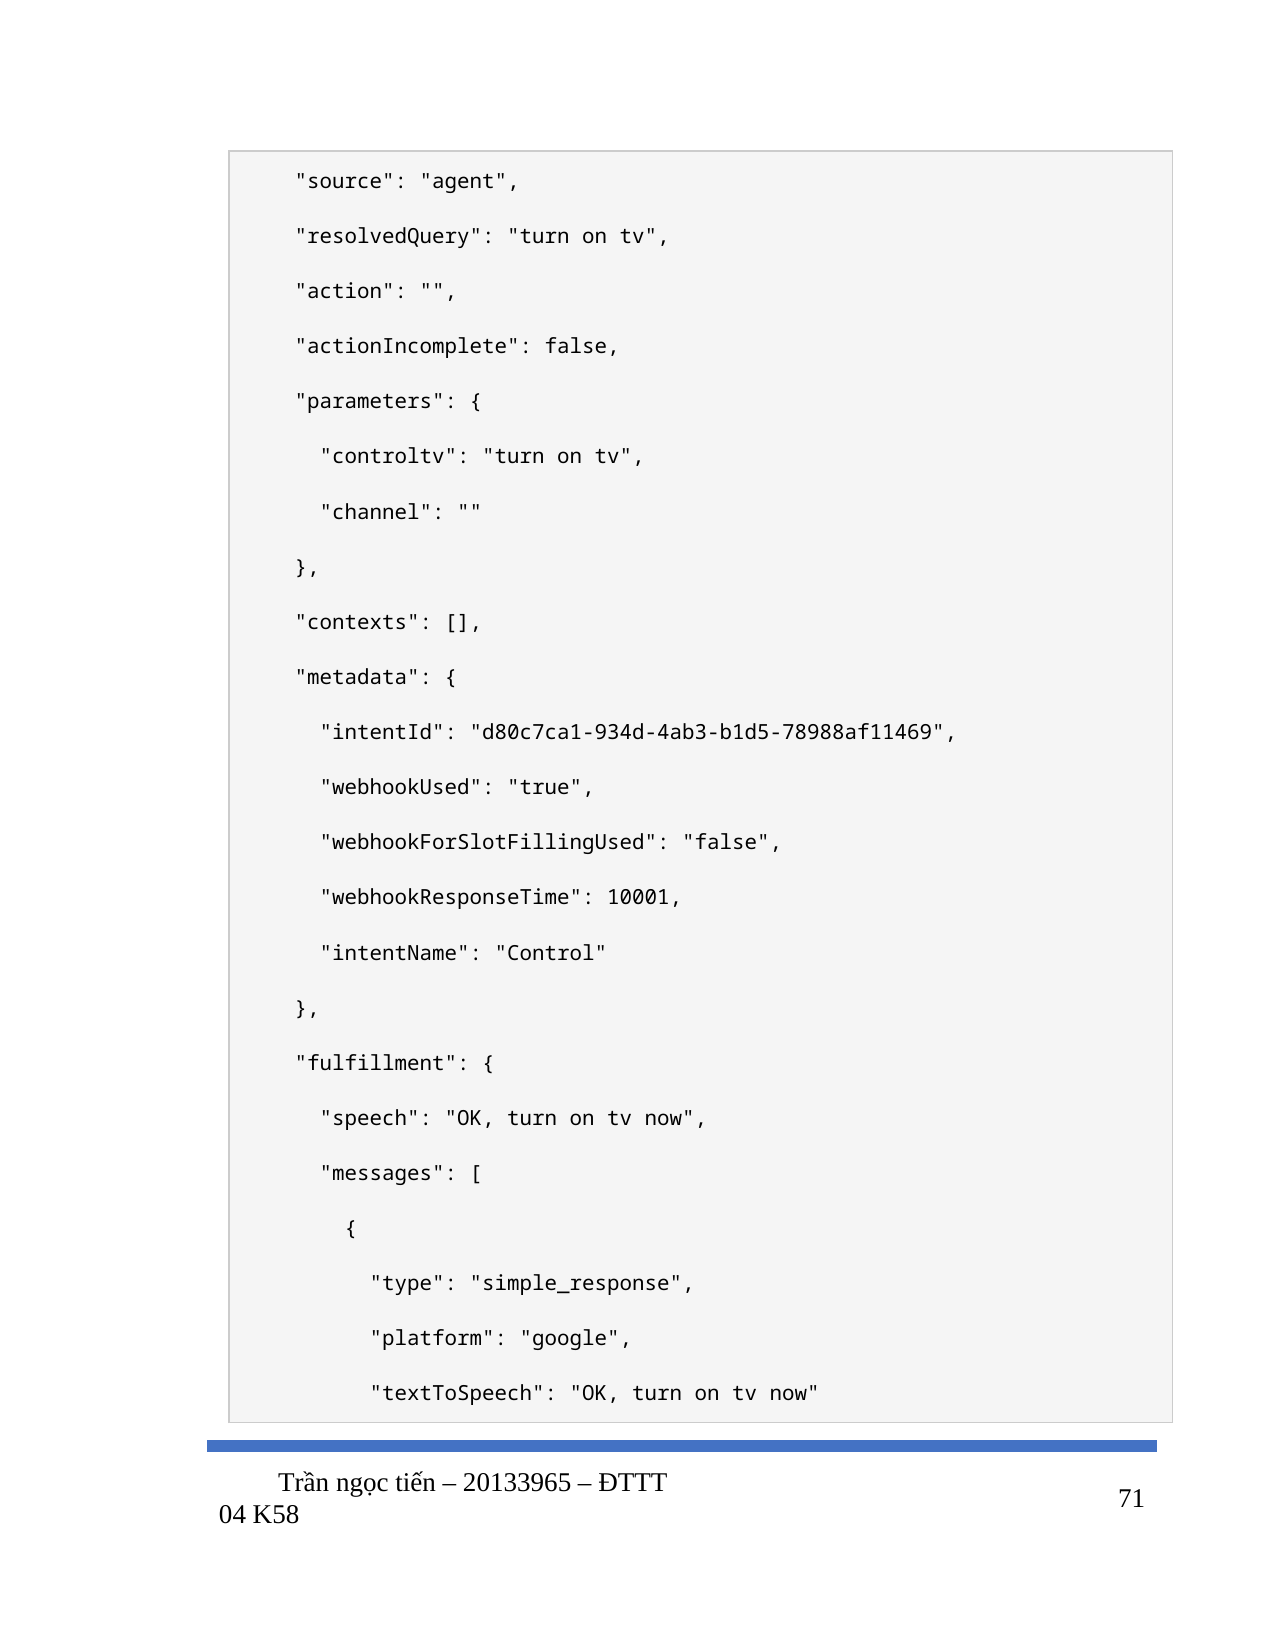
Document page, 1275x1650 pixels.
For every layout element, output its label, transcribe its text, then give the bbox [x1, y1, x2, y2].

text "resolvedQuery": "turn on tv", [230, 205, 1172, 250]
text "type": "simple_response", [230, 1252, 1172, 1297]
text "actionIncomplete": false, [230, 315, 1172, 360]
text "messages": [ [230, 1142, 1172, 1186]
text "channel": "" [230, 481, 1172, 525]
text "source": "agent", [230, 152, 1172, 194]
text "parameters": { [230, 370, 1172, 415]
text "webhookForSlotFillingUsed": "false", [230, 811, 1172, 856]
text "metadata": { [230, 646, 1172, 691]
text "webhookResponseTime": 10001, [230, 866, 1172, 911]
text "controltv": "turn on tv", [230, 426, 1172, 470]
text { [230, 1197, 1172, 1242]
text "intentName": "Control" [230, 921, 1172, 966]
text "webhookUsed": "true", [230, 756, 1172, 801]
text }, [230, 977, 1172, 1021]
text "fulfillment": { [230, 1032, 1172, 1076]
text "textToSpeech": "OK, turn on tv now" [230, 1362, 1172, 1422]
text "action": "", [230, 260, 1172, 305]
text "speech": "OK, turn on tv now", [230, 1087, 1172, 1131]
text "platform": "google", [230, 1307, 1172, 1352]
text "intentId": "d80c7ca1-934d-4ab3-b1d5-78988af11469", [230, 701, 1172, 746]
text }, [230, 536, 1172, 580]
text "contexts": [], [230, 591, 1172, 635]
